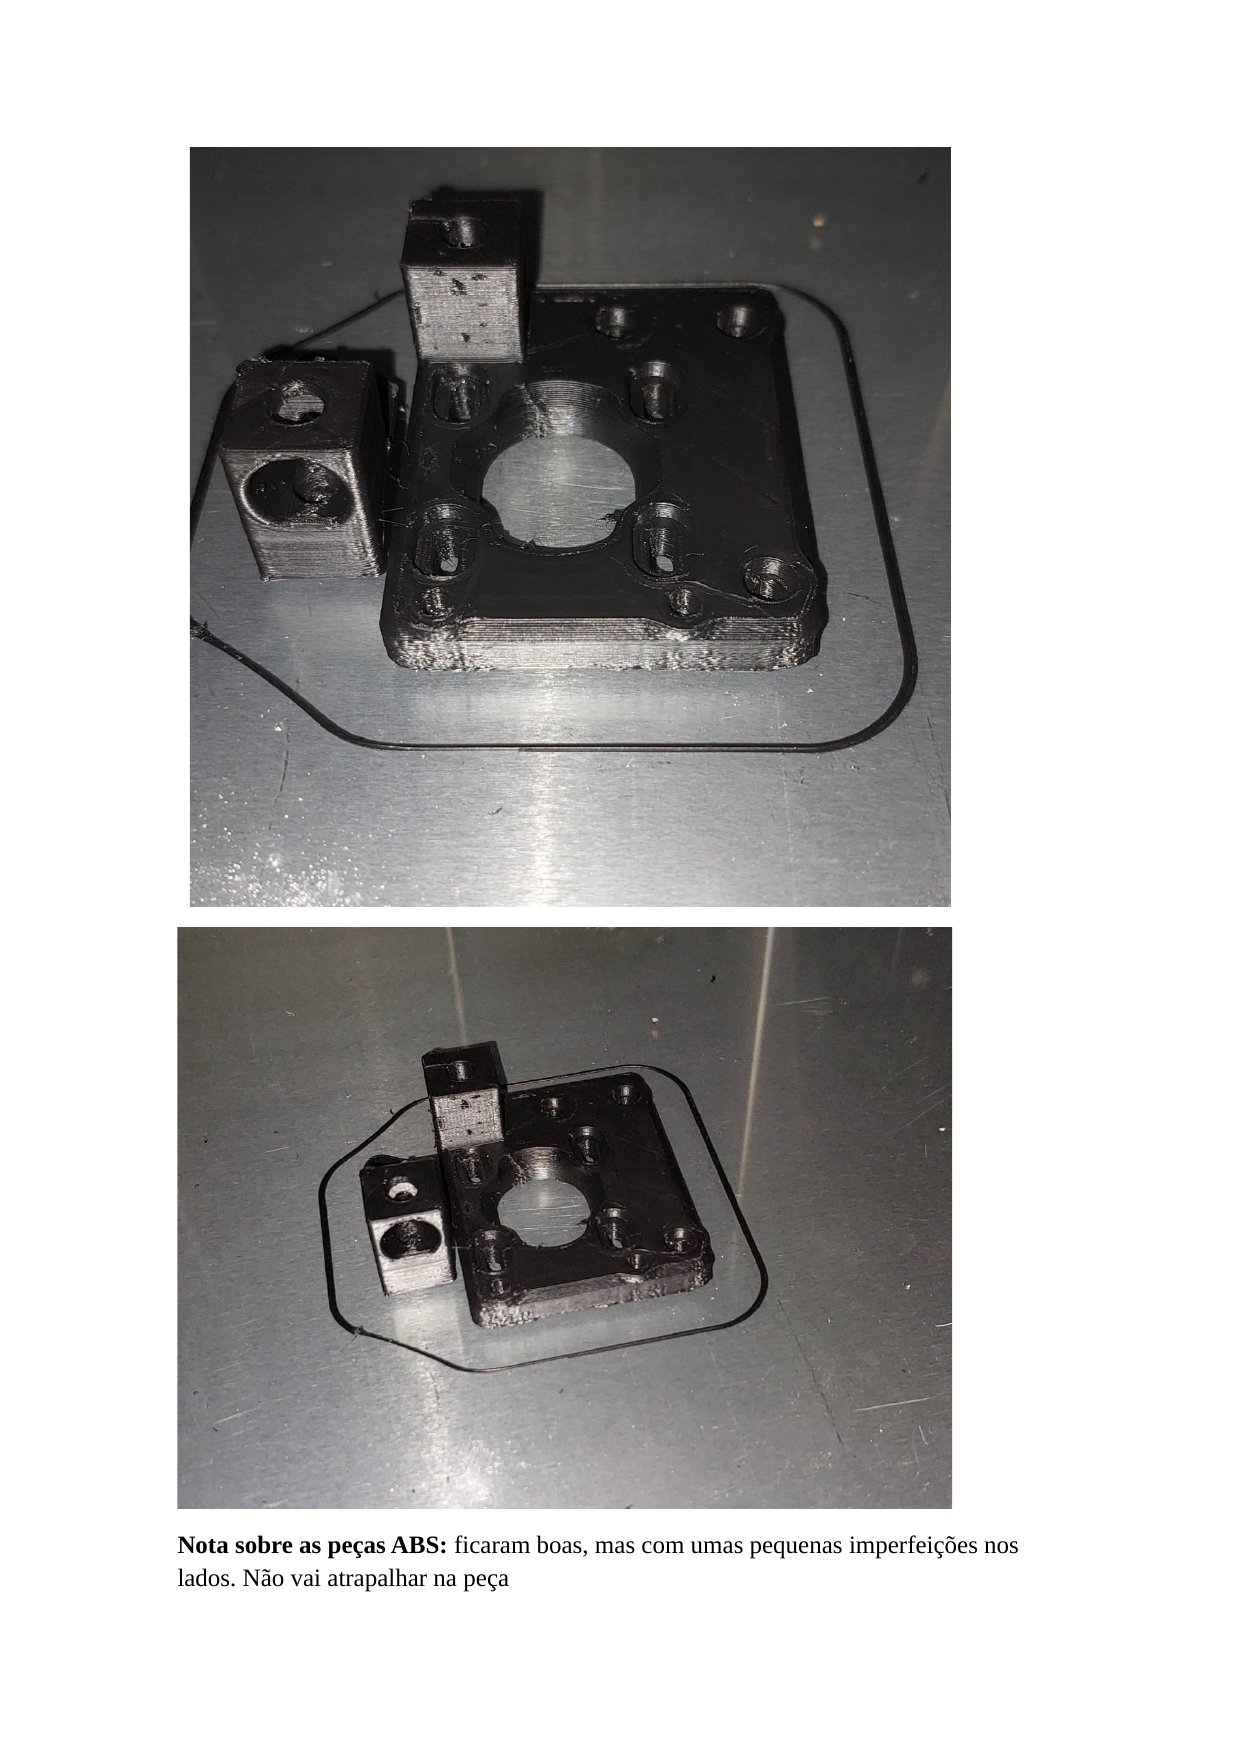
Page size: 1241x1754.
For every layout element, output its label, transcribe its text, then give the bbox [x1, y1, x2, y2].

text Nota sobre as peças ABS: ficaram boas, mas com umas pequenas imperfeições nos lados. Não vai atrapalhar na peça [177, 1530, 1063, 1592]
picture [189, 147, 951, 907]
picture [177, 927, 953, 1509]
